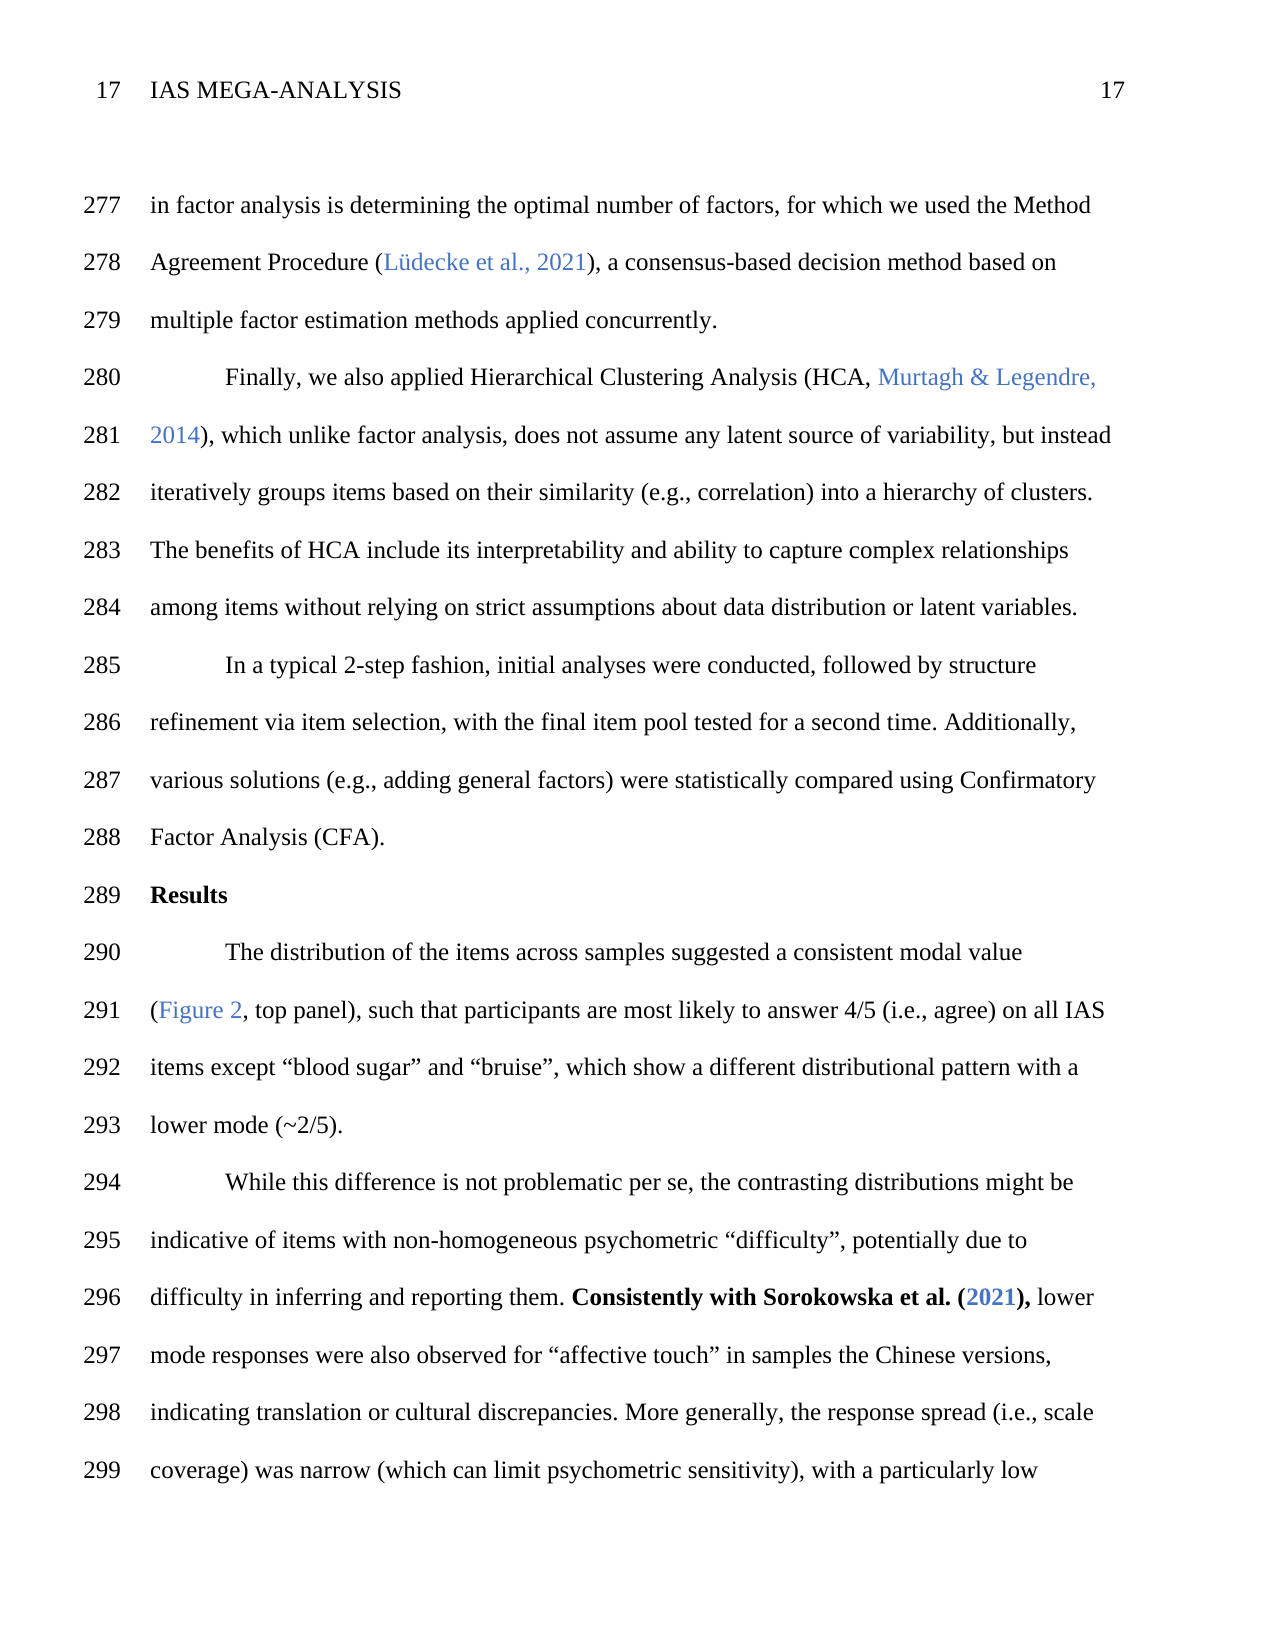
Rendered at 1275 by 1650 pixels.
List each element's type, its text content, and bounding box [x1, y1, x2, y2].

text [150, 1167, 1125, 1484]
text The distribution of the items across samples suggested a consistent modal value (Figure 2, top panel), such that participants are most likely to answer 4/5 (i.e., agree) on all IAS items except “blood sugar” and “bruise”, which show a different distributional pattern with a lower mode (~2/5). [150, 937, 1125, 1139]
text In a typical 2-step fashion, initial analyses were conducted, followed by structure refinement via item selection, with the final item pool tested for a second time. Additionally, various solutions (e.g., adding general factors) were statistically compared using Confirmatory Factor Analysis (CFA). [150, 650, 1125, 851]
subtitle Results [150, 880, 1125, 909]
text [150, 190, 1125, 334]
text Finally, we also applied Hierarchical Clustering Analysis (HCA, Murtagh & Legendre, 2014), which unlike factor analysis, does not assume any latent source of variability, but instead iteratively groups items based on their similarity (e.g., correlation) into a hierarchy of clusters. The benefits of HCA include its interpretability and ability to capture complex relationships among items without relying on strict assumptions about data distribution or latent variables. [150, 362, 1125, 621]
